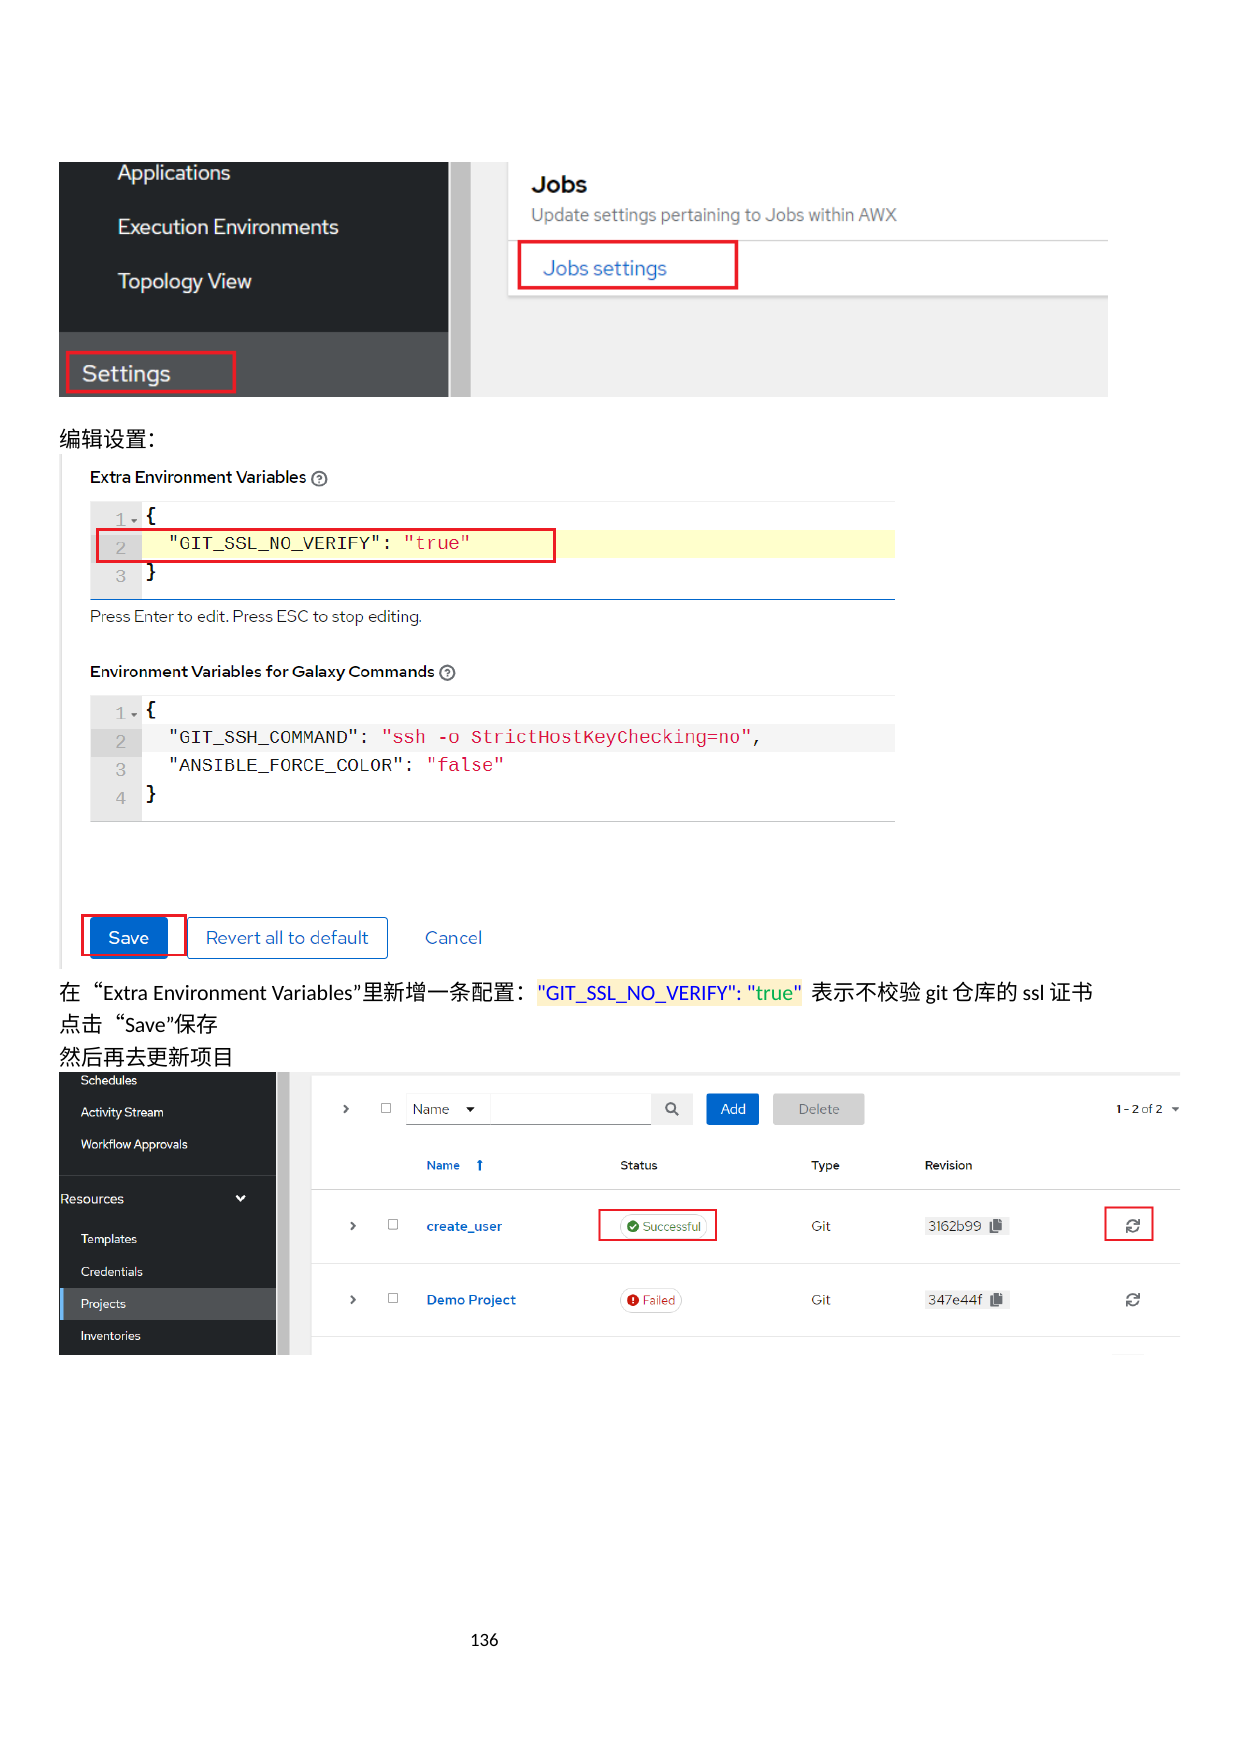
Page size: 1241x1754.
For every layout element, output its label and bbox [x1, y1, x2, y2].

picture [59, 454, 895, 969]
picture [59, 1072, 1181, 1355]
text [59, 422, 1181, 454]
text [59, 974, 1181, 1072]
picture [59, 162, 1108, 397]
